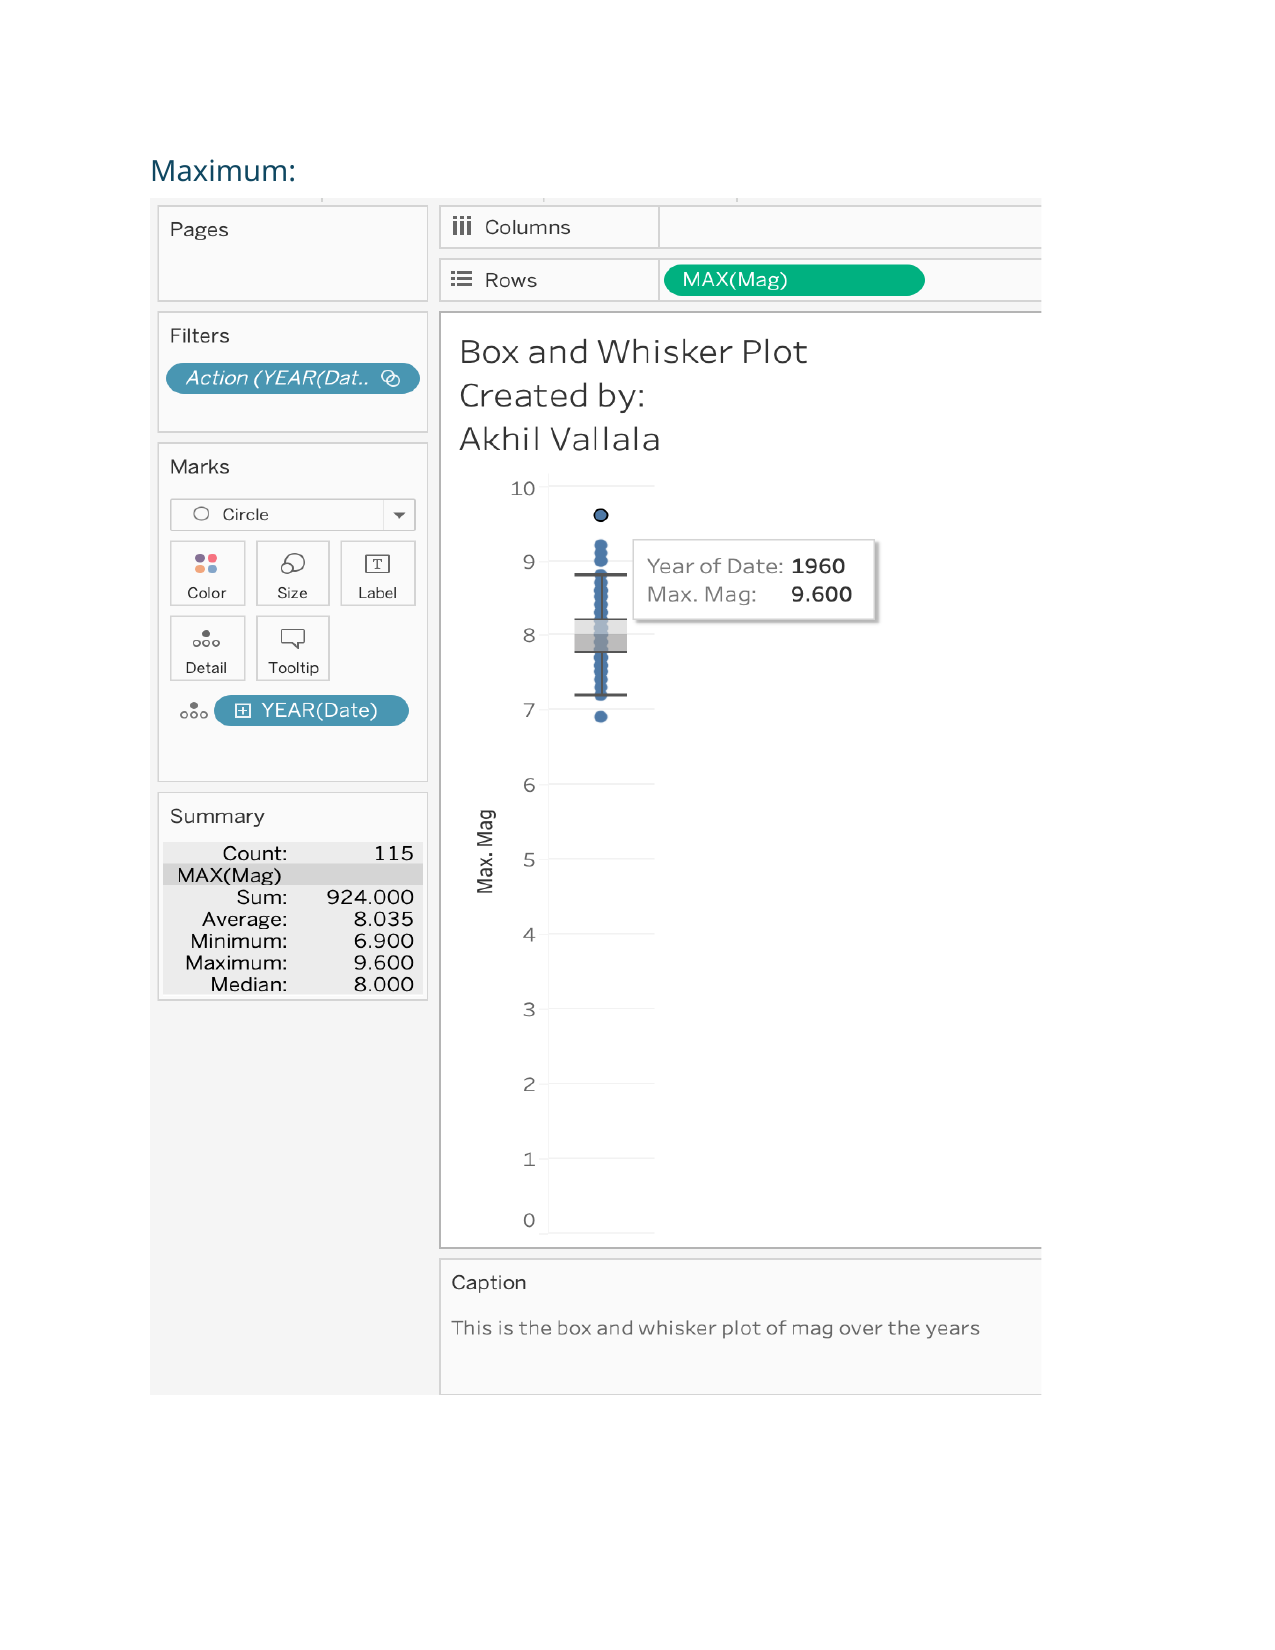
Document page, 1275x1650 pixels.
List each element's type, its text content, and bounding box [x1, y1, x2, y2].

subtitle Maximum: [150, 150, 1125, 190]
picture [150, 198, 1042, 1395]
